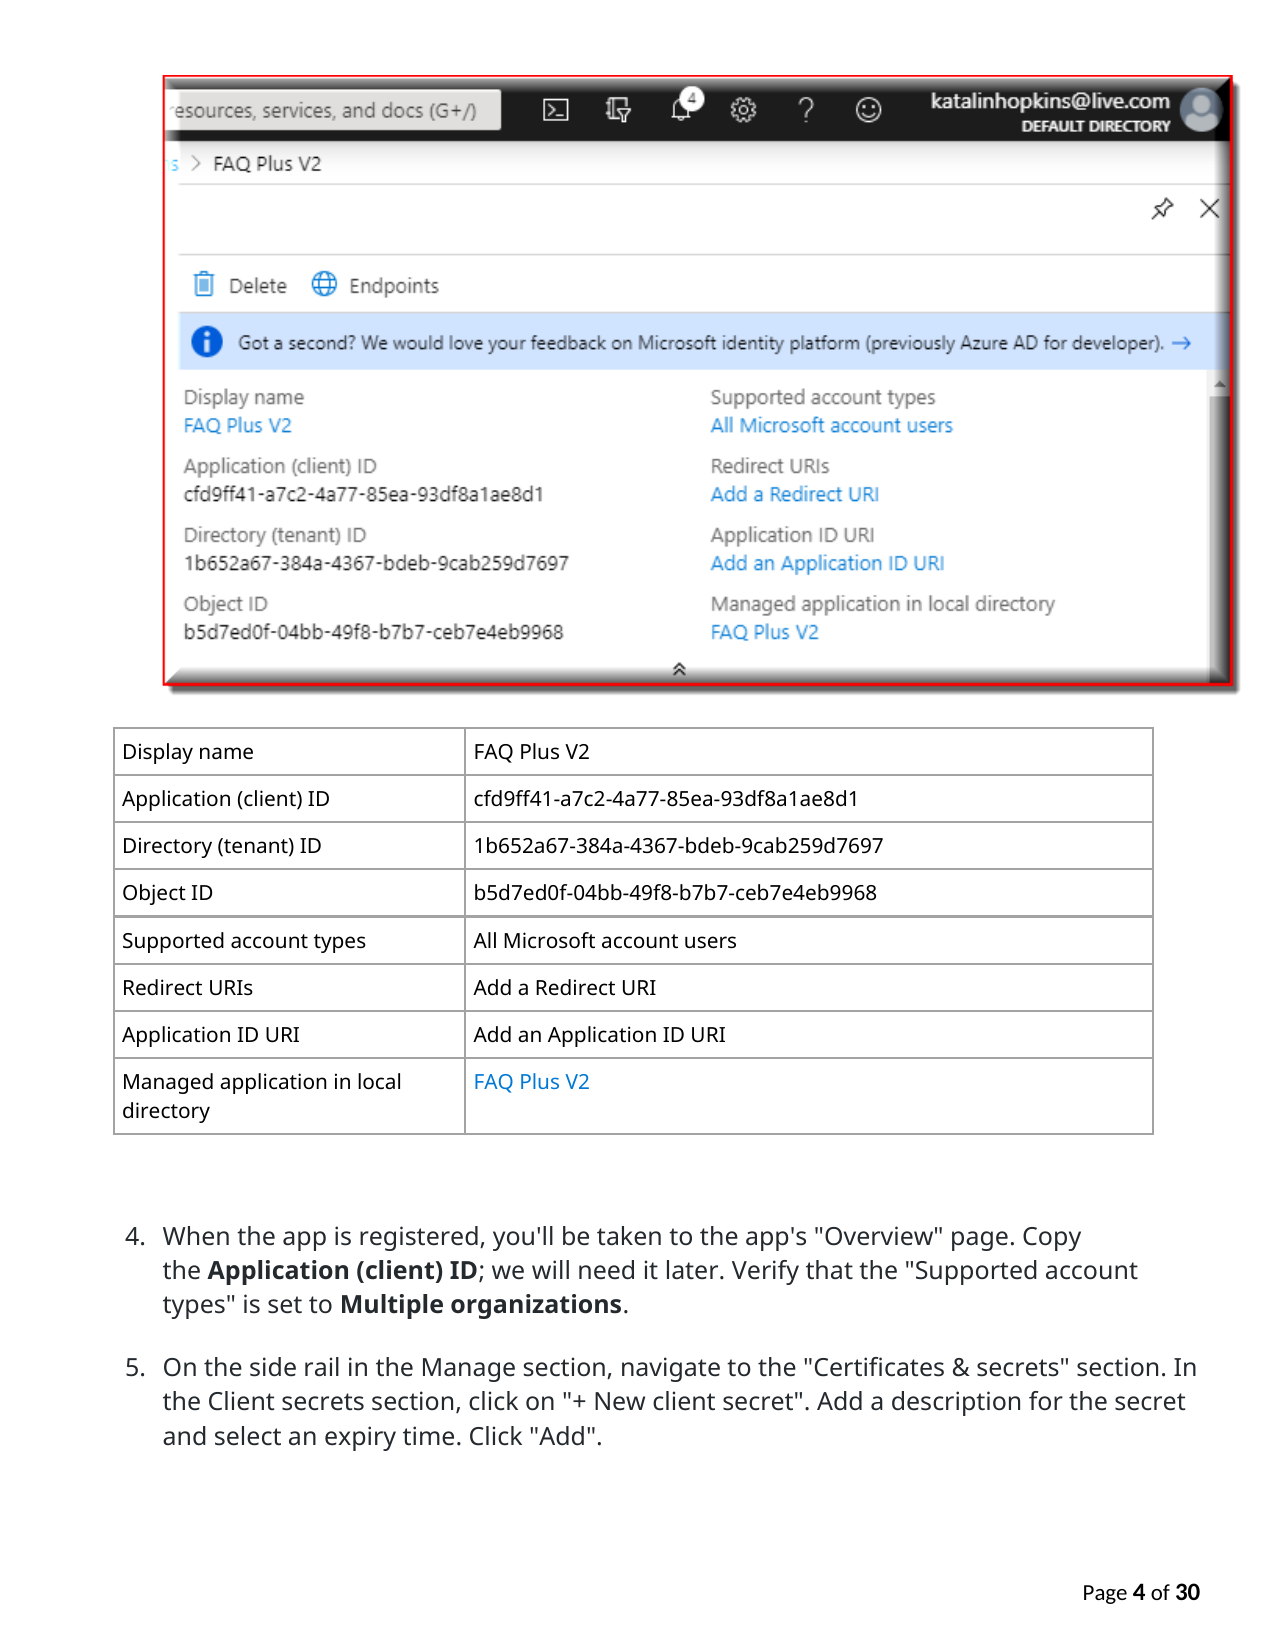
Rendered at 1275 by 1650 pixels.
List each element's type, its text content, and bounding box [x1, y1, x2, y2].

list When the app is registered, you'll be taken to the app's "Overview" page. Copy the Application (client) ID; we will need it later. Verify that the "Supported account types" is set to Multiple organizations. [125, 1219, 1200, 1321]
table_cell Application ID URI [115, 1012, 464, 1057]
table_header FAQ Plus V2 [466, 729, 1152, 774]
table_cell 1b652a67-384a-4367-bdeb-9cab259d7697 [466, 823, 1152, 868]
table_cell Application (client) ID [115, 776, 464, 821]
table_cell cfd9ff41-a7c2-4a77-85ea-93df8a1ae8d1 [466, 776, 1152, 821]
table_cell Object ID [115, 870, 464, 915]
table_cell Redirect URIs [115, 965, 464, 1010]
table_cell Supported account types [115, 918, 464, 962]
table_cell FAQ Plus V2 [466, 1059, 1152, 1132]
table_cell Add a Redirect URI [466, 965, 1152, 1010]
table_cell All Microsoft account users [466, 918, 1152, 962]
table_cell Managed application in local directory [115, 1059, 464, 1132]
table_header Display name [115, 729, 464, 774]
table_cell b5d7ed0f-04bb-49f8-b7b7-ceb7e4eb9968 [466, 870, 1152, 915]
table_cell Add an Application ID URI [466, 1012, 1152, 1057]
list On the side rail in the Manage section, navigate to the "Certificates & secrets" section. In the Client secrets section, click on "+ New client secret". Add a description for the secret and select an expiry time. Click "Add". [125, 1350, 1200, 1452]
table_cell Directory (tenant) ID [115, 823, 464, 868]
picture [162, 75, 1249, 702]
